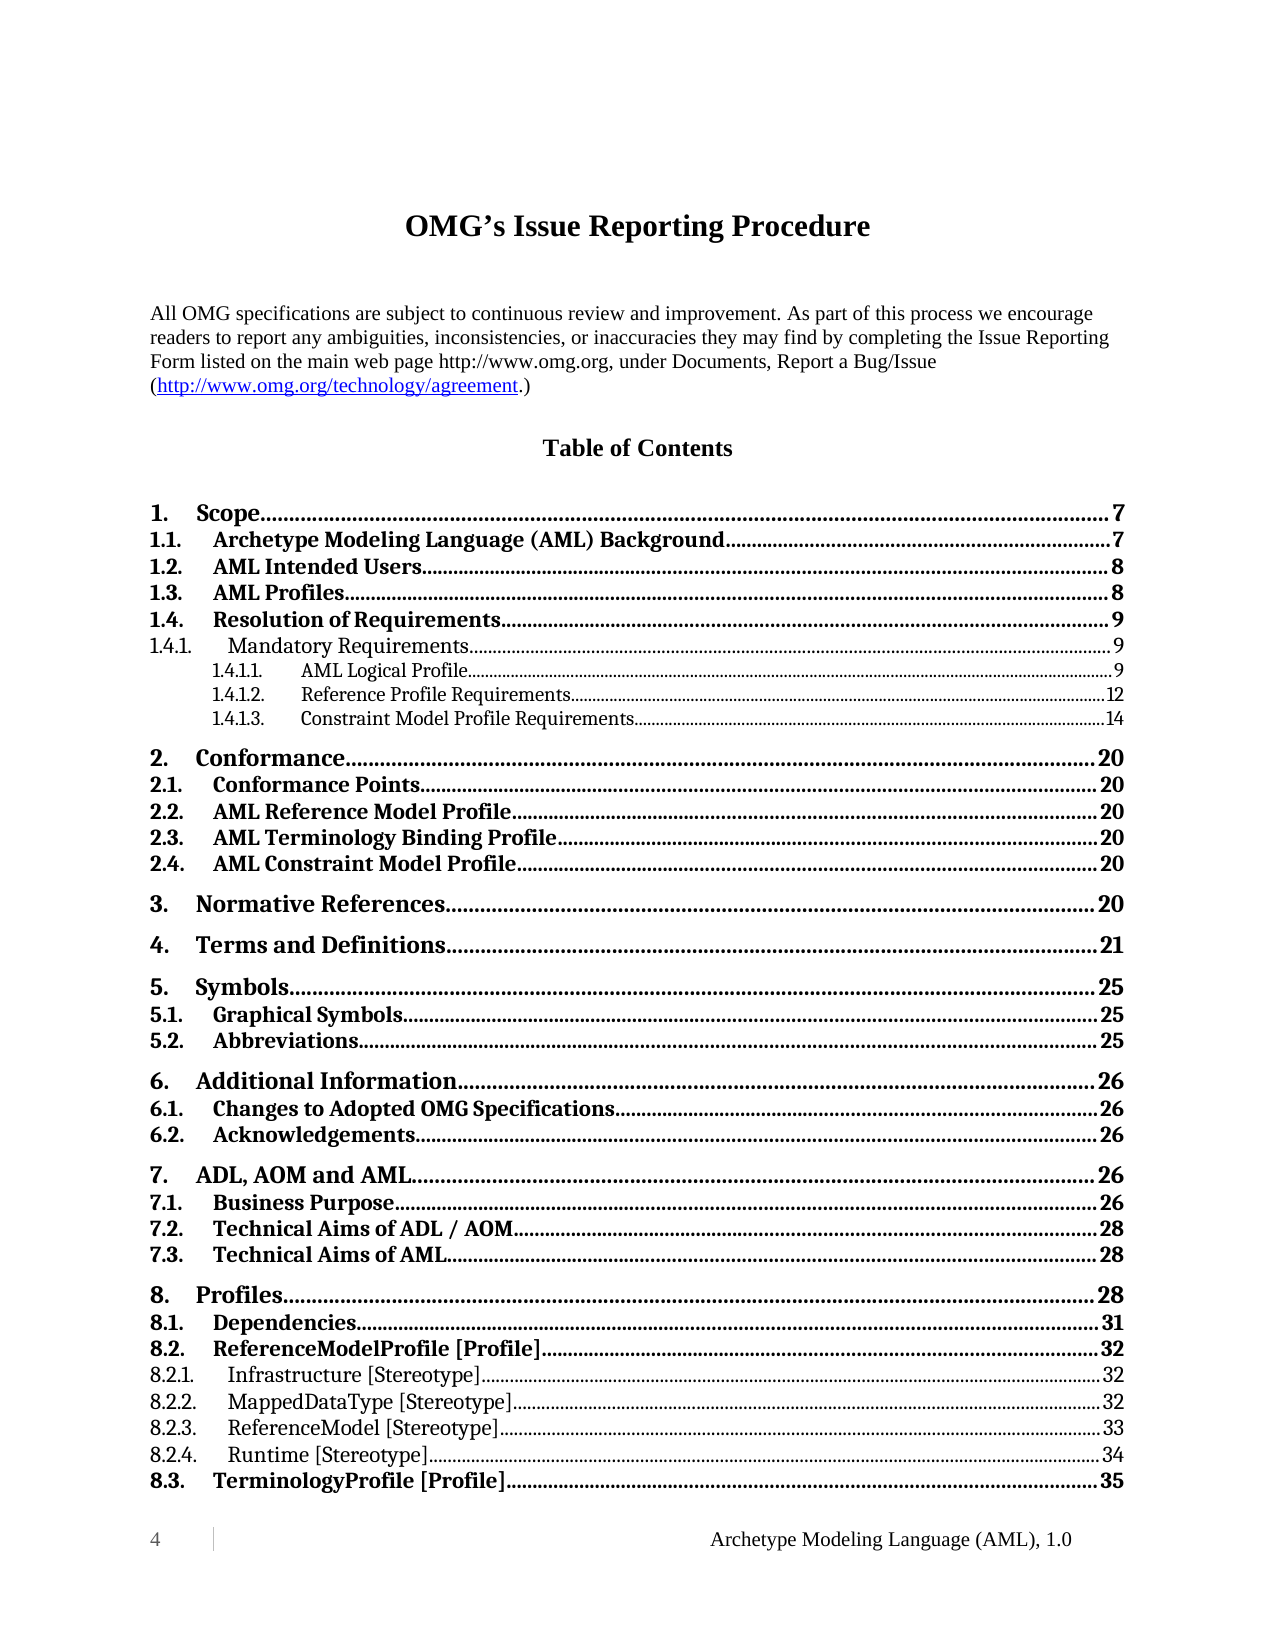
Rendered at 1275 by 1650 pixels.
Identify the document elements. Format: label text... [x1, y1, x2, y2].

text 3. Normative References 20 [150, 890, 1125, 919]
text 1.4.1.2. Reference Profile Requirements 12 [212, 683, 1125, 707]
text 1. Scope 7 [150, 498, 1125, 527]
text 1.4.1. Mandatory Requirements 9 [150, 633, 1125, 659]
text 1.4. Resolution of Requirements 9 [150, 606, 1125, 633]
text 8.3. TerminologyProfile [Profile] 35 [150, 1468, 1125, 1494]
text 1.4.1.1. AML Logical Profile 9 [212, 659, 1125, 683]
text 7.3. Technical Aims of AML 28 [150, 1242, 1125, 1268]
text 8.2. ReferenceModelProfile [Profile] 32 [150, 1336, 1125, 1362]
text 6.1. Changes to Adopted OMG Specifications 26 [150, 1095, 1125, 1122]
text 7.2. Technical Aims of ADL / AOM 28 [150, 1216, 1125, 1242]
text 1.1. Archetype Modeling Language (AML) Background 7 [150, 527, 1125, 554]
text 5.1. Graphical Symbols 25 [150, 1001, 1125, 1028]
text 4. Terms and Definitions 21 [150, 931, 1125, 960]
text 7. ADL, AOM and AML 26 [150, 1161, 1125, 1189]
text 8. Profiles 28 [150, 1281, 1125, 1309]
text 5. Symbols 25 [150, 973, 1125, 1001]
text 8.2.2. MappedDataType [Stereotype] 32 [150, 1389, 1125, 1415]
text 5.2. Abbreviations 25 [150, 1028, 1125, 1054]
text 8.1. Dependencies 31 [150, 1309, 1125, 1336]
text 1.4.1.3. Constraint Model Profile Requirements 14 [212, 707, 1125, 731]
text 7.1. Business Purpose 26 [150, 1189, 1125, 1216]
text 2. Conformance 20 [150, 743, 1125, 772]
text 1.2. AML Intended Users 8 [150, 554, 1125, 580]
text 6. Additional Information 26 [150, 1067, 1125, 1095]
text 2.1. Conformance Points 20 [150, 772, 1125, 798]
text All OMG specifications are subject to continuous review and improvement. As part of this process we encourage readers to report any ambiguities, inconsistencies, or inaccuracies they may find by completing the Issue Reporting Form listed on the main web page http://www.omg.org, under Documents, Report a Bug/Issue (http://www.omg.org/technology/agreement.) [150, 301, 1125, 397]
text 8.2.4. Runtime [Stereotype] 34 [150, 1441, 1125, 1468]
text 8.2.3. ReferenceModel [Stereotype] 33 [150, 1415, 1125, 1441]
text 6.2. Acknowledgements 26 [150, 1122, 1125, 1148]
text Table of Contents [150, 433, 1125, 462]
text 2.4. AML Constraint Model Profile 20 [150, 851, 1125, 878]
text 8.2.1. Infrastructure [Stereotype] 32 [150, 1362, 1125, 1389]
text 2.2. AML Reference Model Profile 20 [150, 798, 1125, 825]
text OMG’s Issue Reporting Procedure [150, 207, 1125, 243]
text 2.3. AML Terminology Binding Profile 20 [150, 825, 1125, 851]
text 1.3. AML Profiles 8 [150, 580, 1125, 606]
